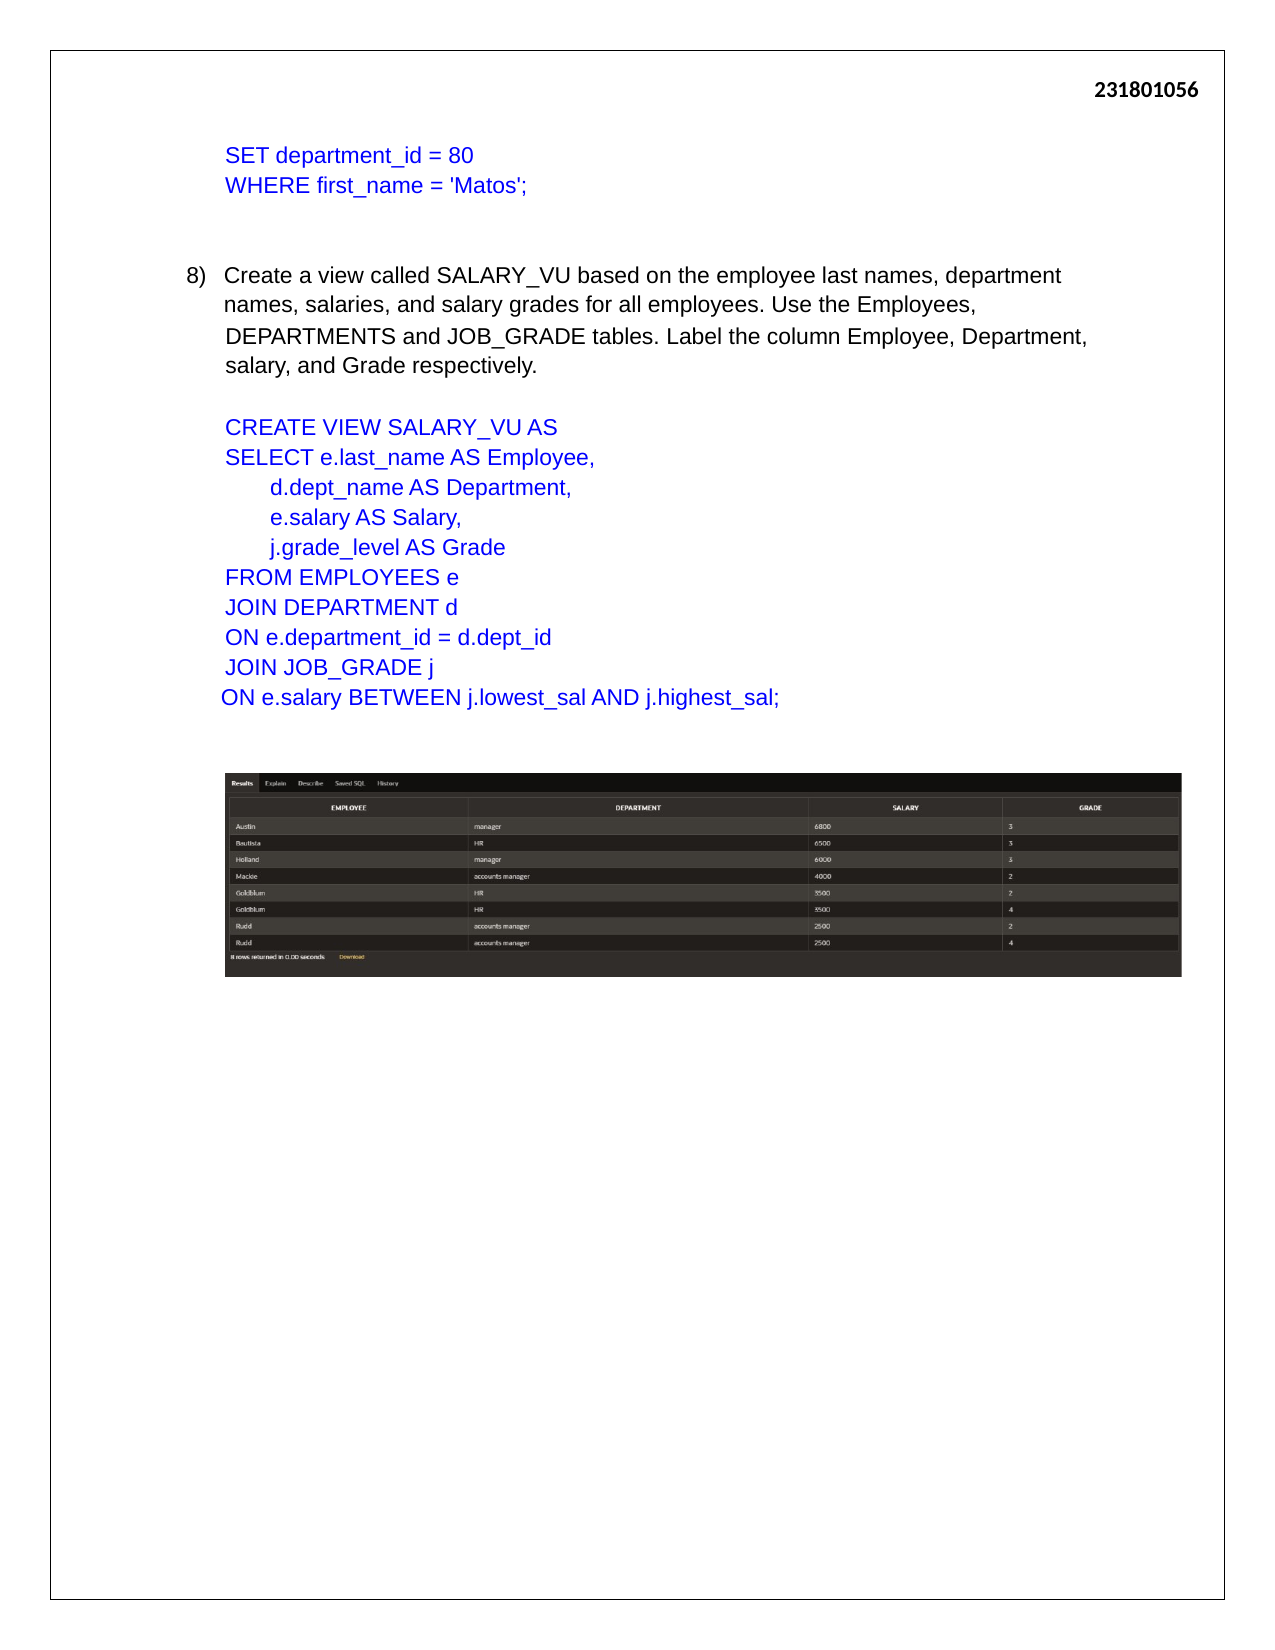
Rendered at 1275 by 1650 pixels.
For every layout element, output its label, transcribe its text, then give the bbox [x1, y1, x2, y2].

text SET department_id = 80 [224, 142, 1139, 168]
text CREATE VIEW SALARY_VU AS [224, 413, 1139, 440]
text j.grade_level AS Grade [269, 533, 1139, 560]
text JOIN DEPARTMENT d [224, 593, 1139, 620]
list Create a view called SALARY_VU based on the employee last names, department names, salaries, and salary grades for all employees. Use the Employees, [186, 262, 1129, 317]
text ON e.department_id = d.dept_id [224, 623, 1139, 650]
text WHERE first_name = 'Matos'; [224, 172, 1139, 198]
text e.salary AS Salary, [269, 503, 1139, 530]
text d.dept_name AS Department, [269, 473, 1139, 500]
text ON e.salary BETWEEN j.lowest_sal AND j.highest_sal; [138, 683, 1139, 710]
text SELECT e.last_name AS Employee, [224, 443, 1139, 470]
picture [225, 773, 1182, 977]
text JOIN JOB_GRADE j [224, 653, 1139, 680]
text DEPARTMENTS and JOB_GRADE tables. Label the column Employee, Department, salary, and Grade respectively. [225, 323, 1129, 378]
text FROM EMPLOYEES e [224, 563, 1139, 590]
